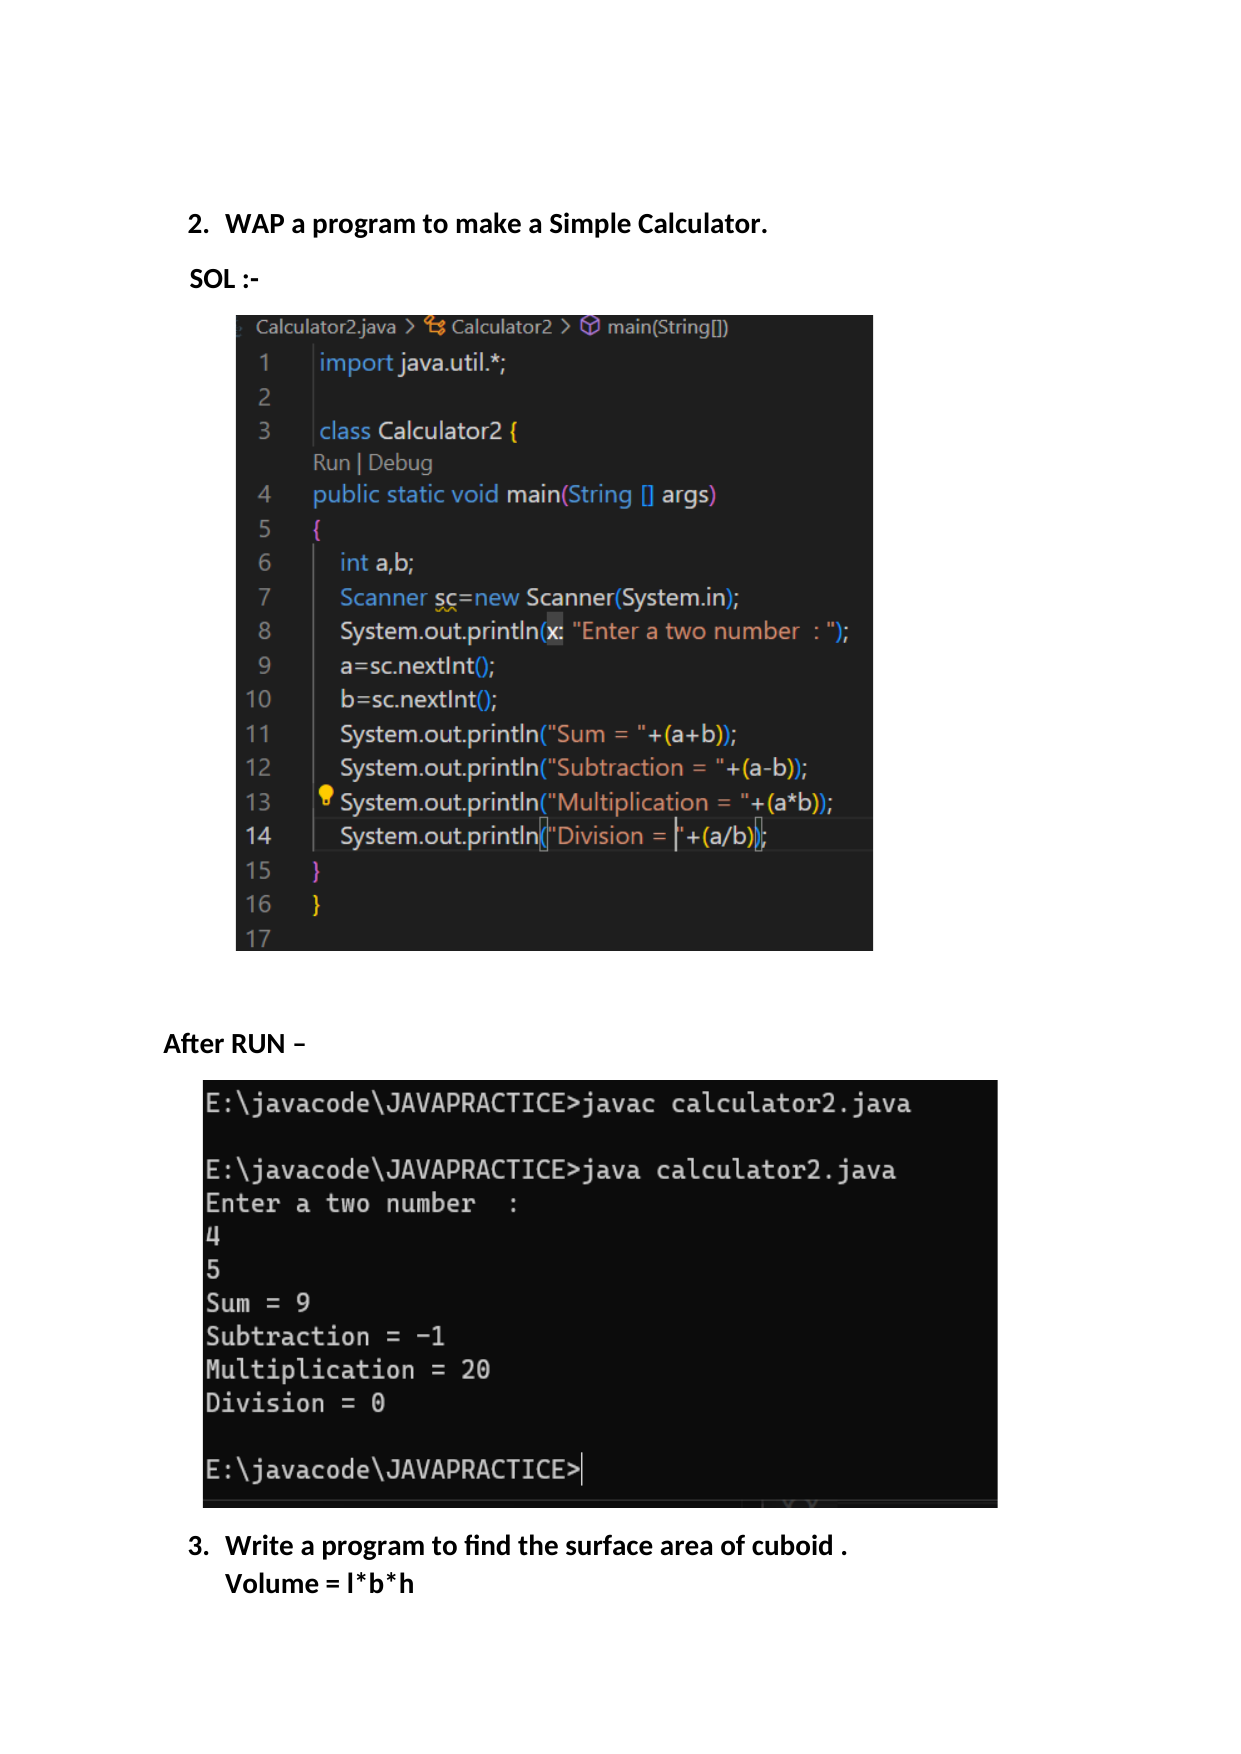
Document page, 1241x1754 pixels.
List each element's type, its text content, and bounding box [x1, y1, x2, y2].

list Volume = l*b*h [225, 1565, 1090, 1601]
picture [235, 315, 874, 951]
text After RUN – [150, 1025, 1090, 1061]
picture [202, 1080, 998, 1508]
text SOL :- [150, 260, 1090, 296]
list Write a program to find the surface area of cuboid . [187, 1527, 1090, 1563]
list WAP a program to make a Simple Calculator. [187, 205, 1090, 241]
